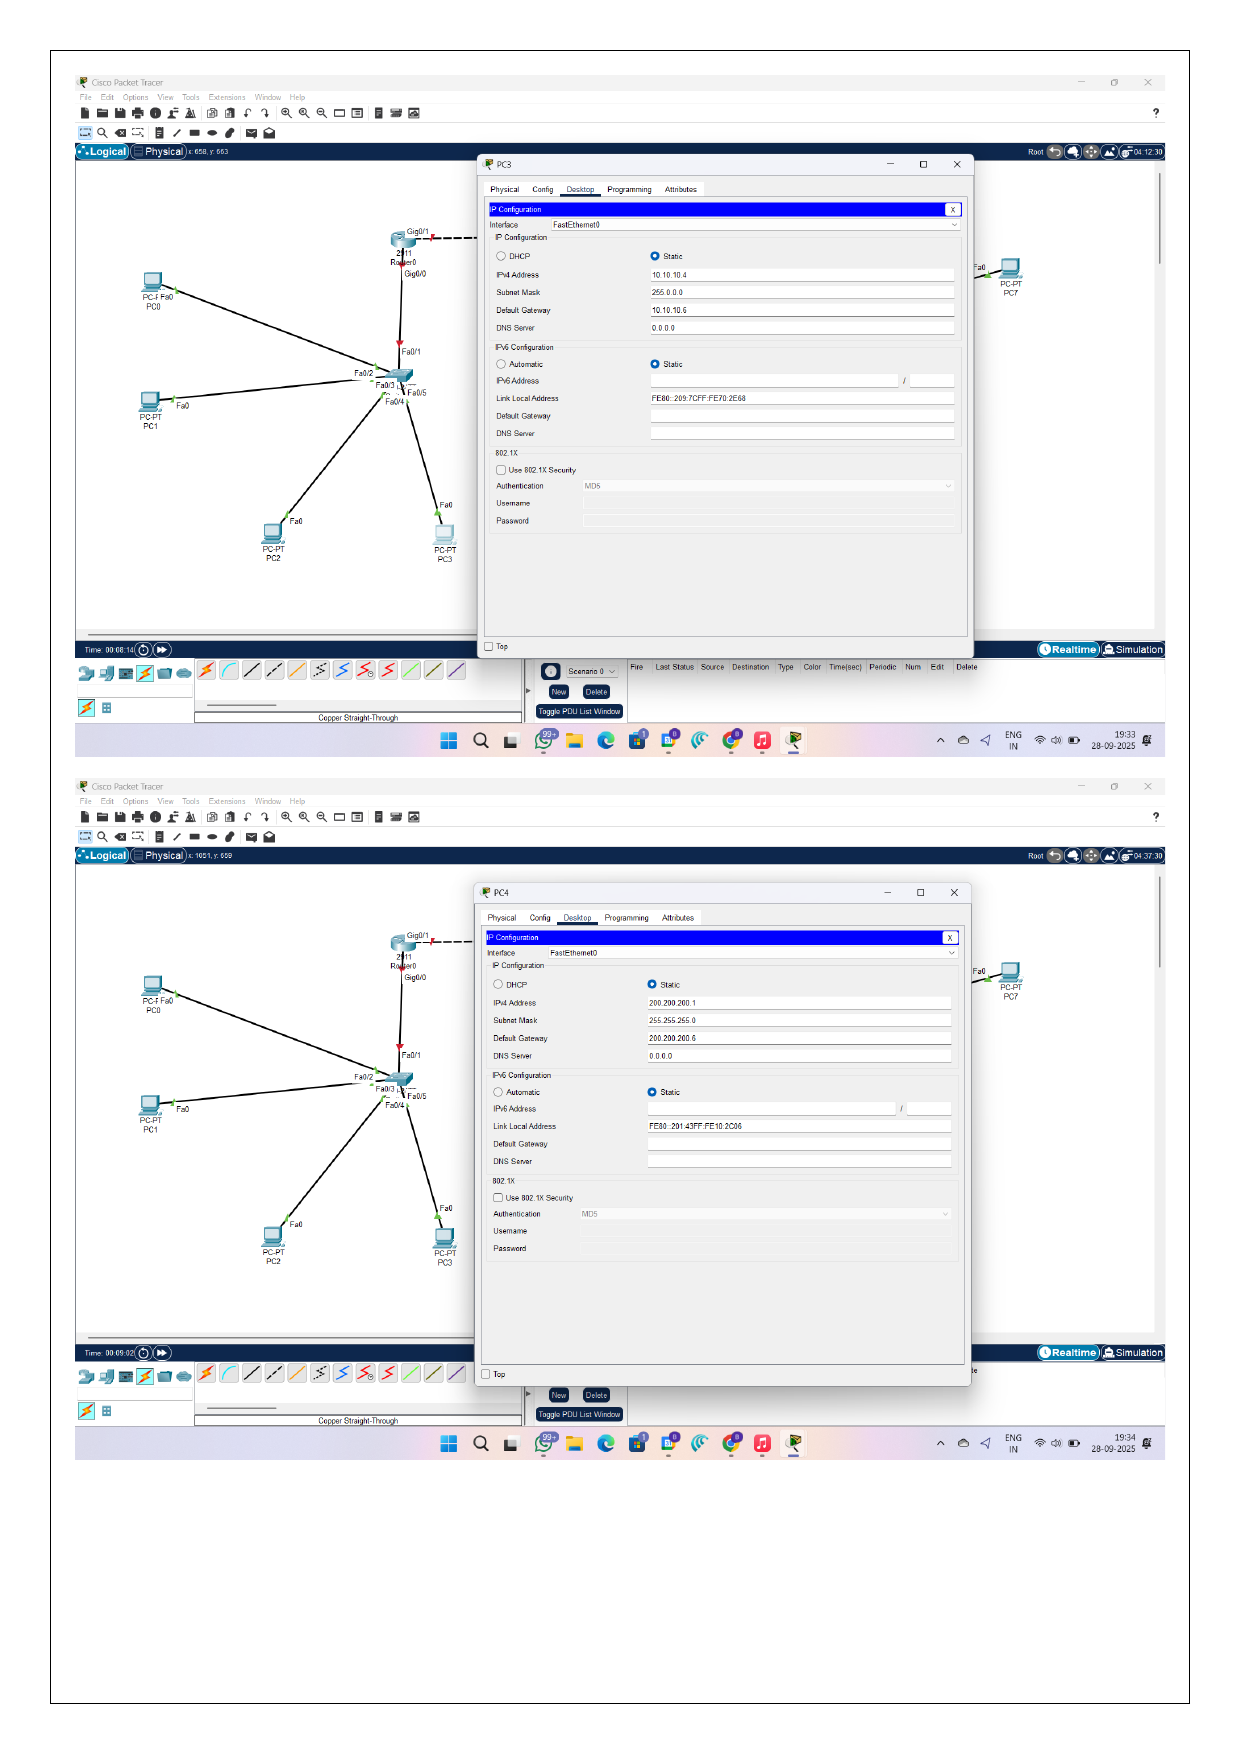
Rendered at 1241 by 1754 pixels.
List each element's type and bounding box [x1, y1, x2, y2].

picture [75, 778, 1166, 1460]
picture [75, 75, 1166, 757]
picture [104, 852, 113, 860]
picture [104, 148, 113, 157]
